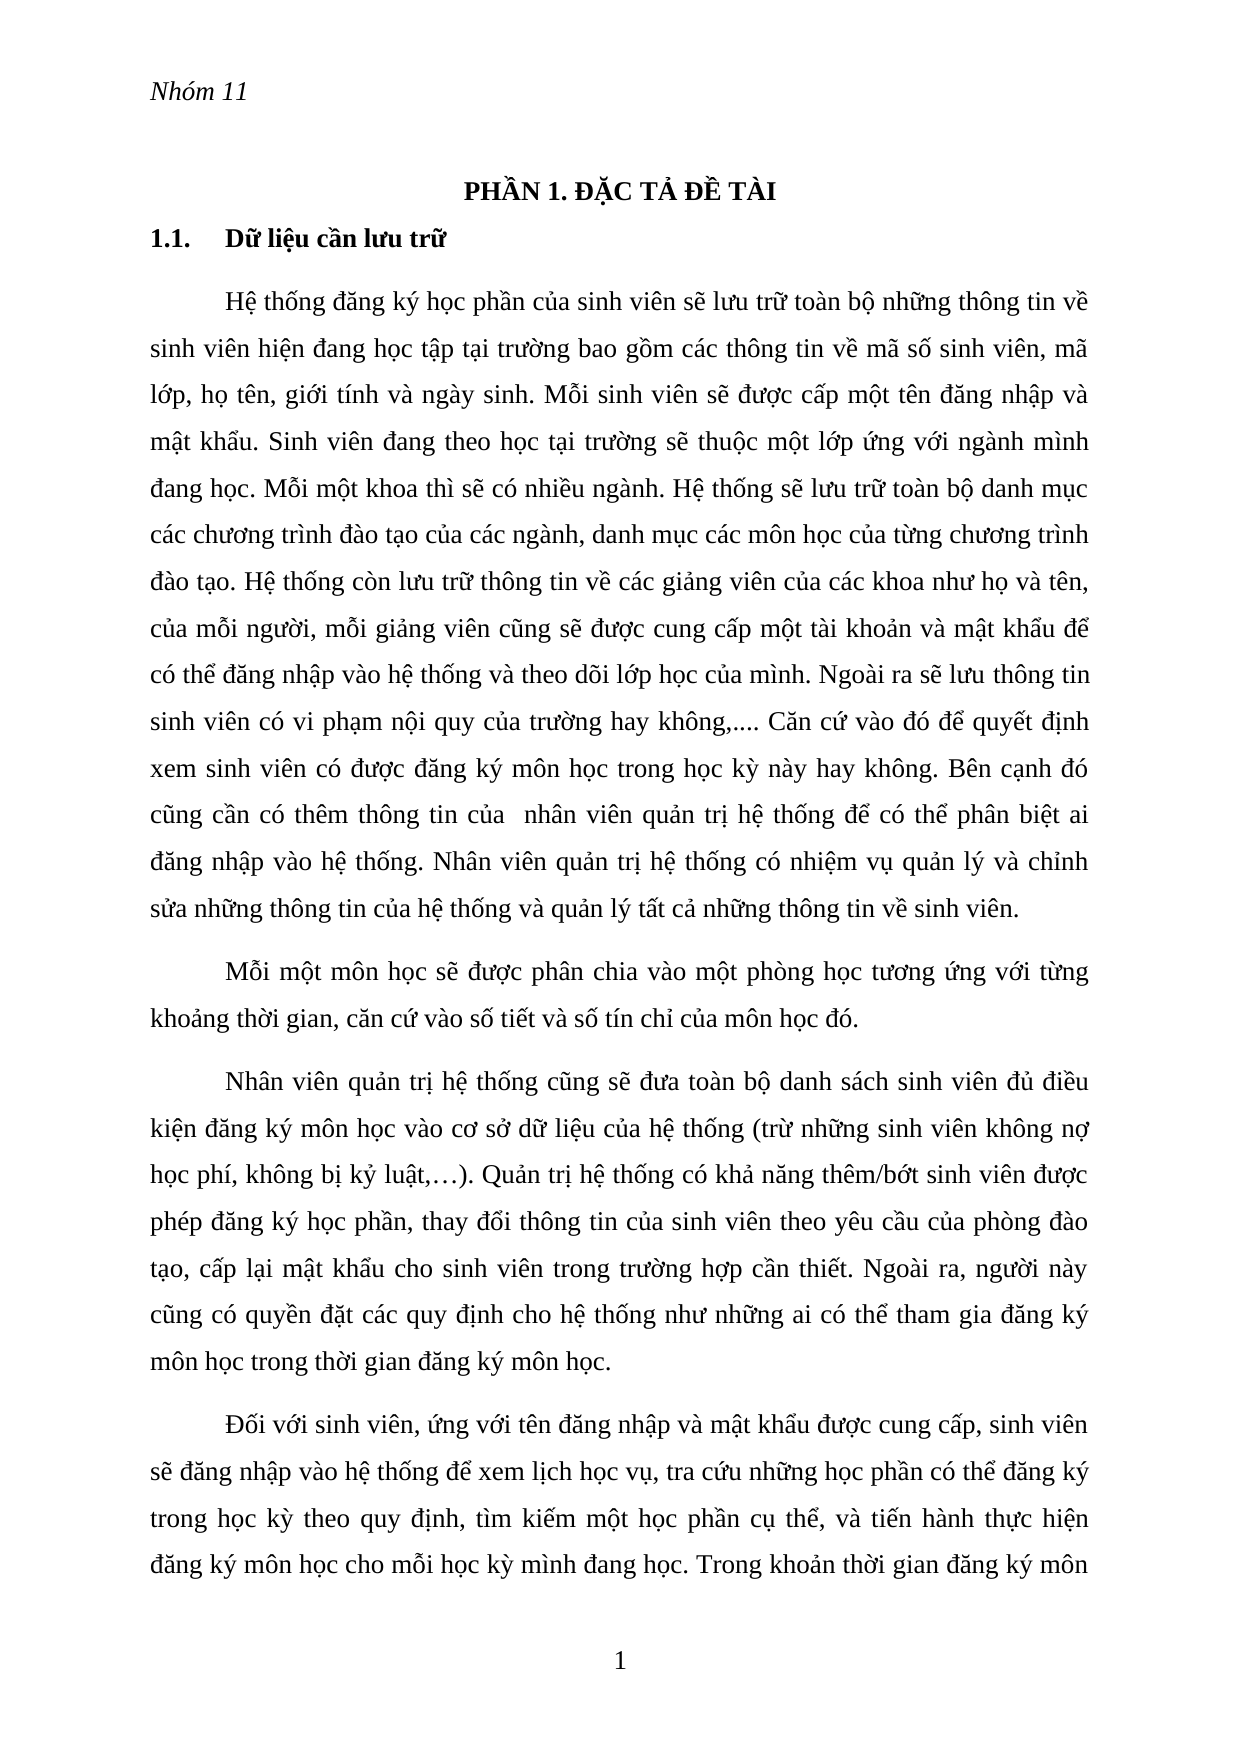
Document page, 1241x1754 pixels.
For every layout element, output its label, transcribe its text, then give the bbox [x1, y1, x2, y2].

subtitle PHẦN 1. ĐẶC TẢ ĐỀ TÀI [150, 175, 1090, 206]
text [150, 1408, 1090, 1579]
text Nhân viên quản trị hệ thống cũng sẽ đưa toàn bộ danh sách sinh viên đủ điều kiện đăng ký môn học vào cơ sở dữ liệu của hệ thống (trừ những sinh viên không nợ học phí, không bị kỷ luật,…). Quản trị hệ thống có khả năng thêm/bớt sinh viên được phép đăng ký học phần, thay đổi thông tin của sinh viên theo yêu cầu của phòng đào tạo, cấp lại mật khẩu cho sinh viên trong trường hợp cần thiết. Ngoài ra, người này cũng có quyền đặt các quy định cho hệ thống như những ai có thể tham gia đăng ký môn học trong thời gian đăng ký môn học. [150, 1065, 1090, 1376]
list Dữ liệu cần lưu trữ [150, 222, 1090, 253]
text Mỗi một môn học sẽ được phân chia vào một phòng học tương ứng với từng khoảng thời gian, căn cứ vào số tiết và số tín chỉ của môn học đó. [150, 955, 1090, 1033]
text Hệ thống đăng ký học phần của sinh viên sẽ lưu trữ toàn bộ những thông tin về sinh viên hiện đang học tập tại trường bao gồm các thông tin về mã số sinh viên, mã lớp, họ tên, giới tính và ngày sinh. Mỗi sinh viên sẽ được cấp một tên đăng nhập và mật khẩu. Sinh viên đang theo học tại trường sẽ thuộc một lớp ứng với ngành mình đang học. Mỗi một khoa thì sẽ có nhiều ngành. Hệ thống sẽ lưu trữ toàn bộ danh mục các chương trình đào tạo của các ngành, danh mục các môn học của từng chương trình đào tạo. Hệ thống còn lưu trữ thông tin về các giảng viên của các khoa như họ và tên, của mỗi người, mỗi giảng viên cũng sẽ được cung cấp một tài khoản và mật khẩu để có thể đăng nhập vào hệ thống và theo dõi lớp học của mình. Ngoài ra sẽ lưu thông tin sinh viên có vi phạm nội quy của trường hay không,.... Căn cứ vào đó để quyết định xem sinh viên có được đăng ký môn học trong học kỳ này hay không. Bên cạnh đó cũng cần có thêm thông tin của nhân viên quản trị hệ thống để có thể phân biệt ai đăng nhập vào hệ thống. Nhân viên quản trị hệ thống có nhiệm vụ quản lý và chỉnh sửa những thông tin của hệ thống và quản lý tất cả những thông tin về sinh viên. [150, 285, 1090, 923]
